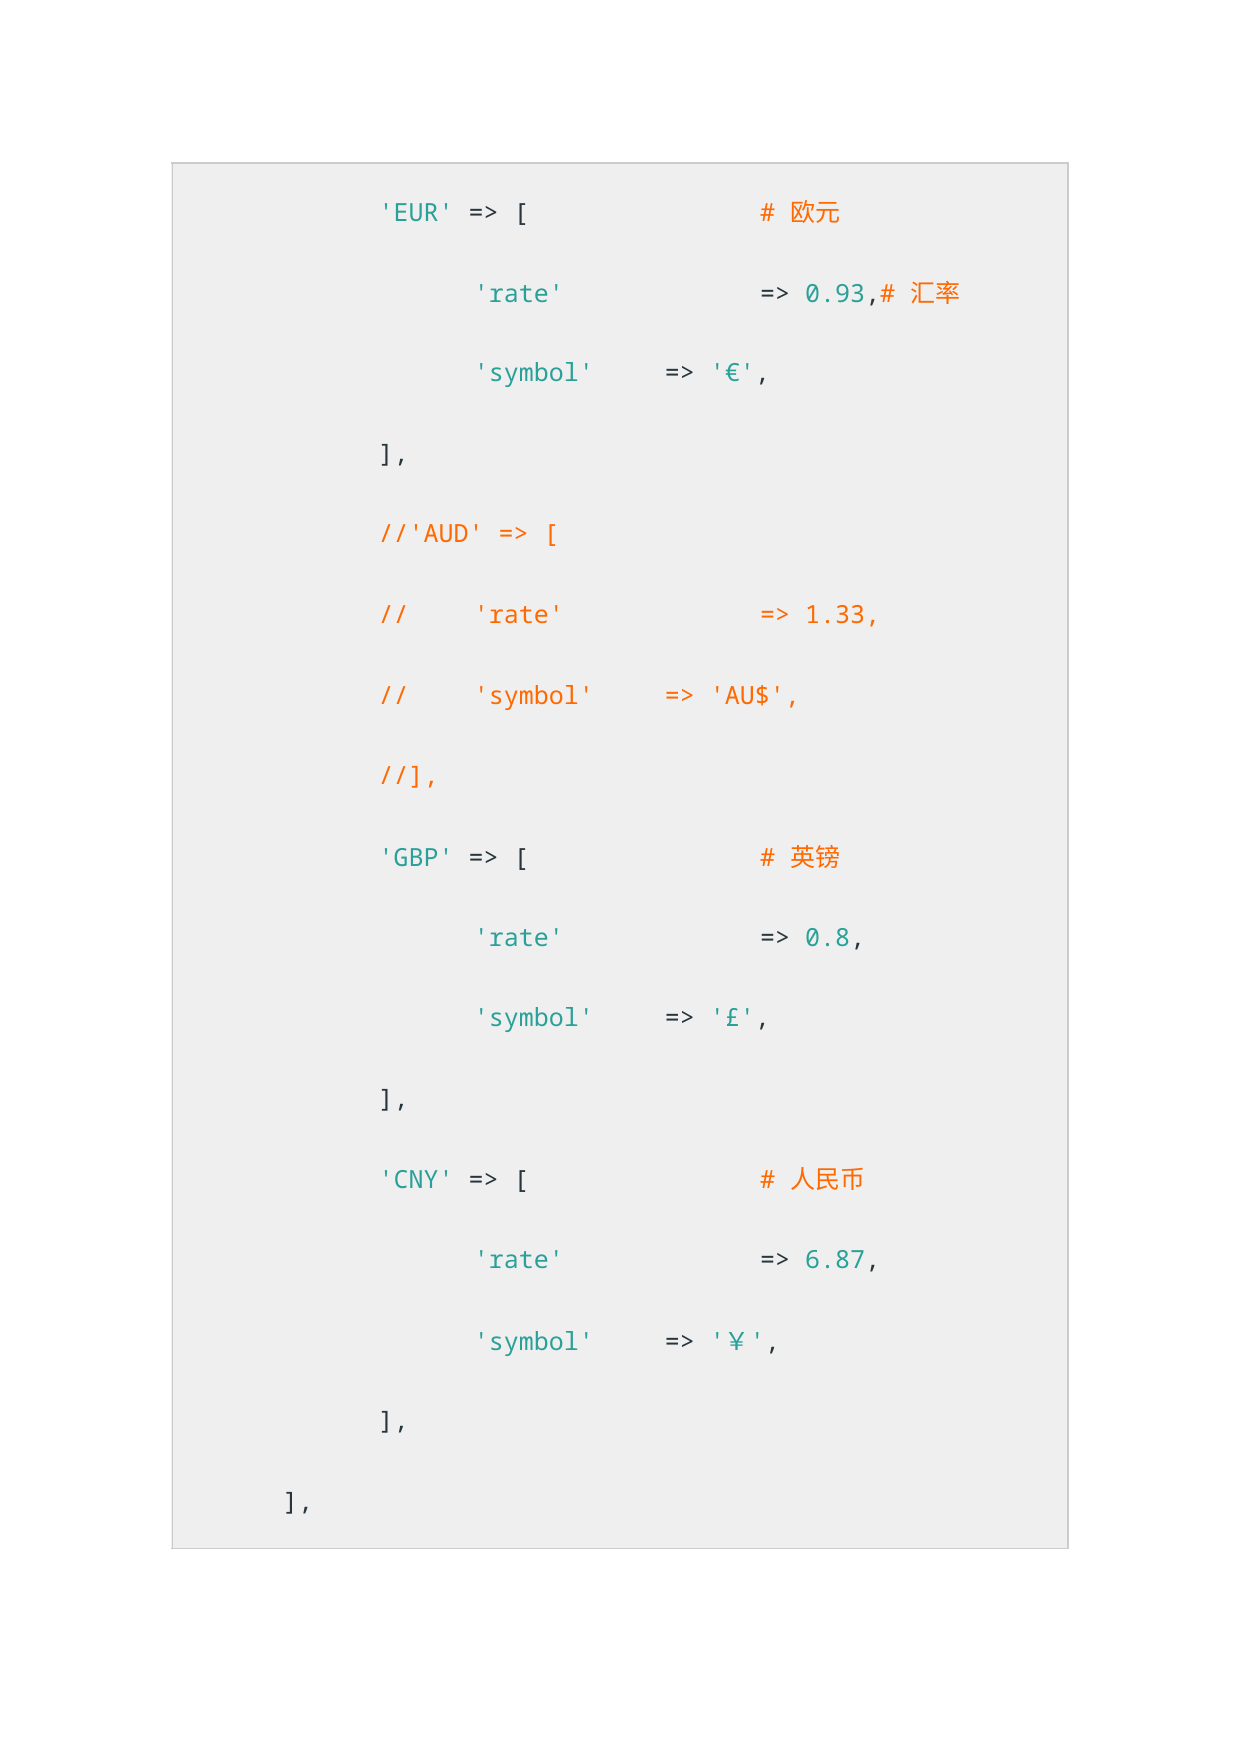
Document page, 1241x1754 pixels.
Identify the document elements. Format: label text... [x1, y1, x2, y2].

text // 'rate' => 1.33, [173, 565, 1067, 646]
text //], [173, 726, 1067, 807]
text // 'symbol' => 'AU$', [173, 646, 1067, 726]
text //'AUD' => [ [173, 484, 1067, 565]
text ], [173, 1371, 1067, 1452]
text 'rate' => 6.87, [173, 1210, 1067, 1291]
text ], [173, 404, 1067, 484]
text 'rate' => 0.8, [173, 888, 1067, 968]
text 'rate' => 0.93,# 汇率 [173, 243, 1067, 323]
text 'symbol' => '£', [173, 968, 1067, 1049]
text 'CNY' => [ # 人民币 [173, 1129, 1067, 1210]
text ], [173, 1049, 1067, 1129]
text 'symbol' => '€', [173, 323, 1067, 404]
text 'GBP' => [ # 英镑 [173, 807, 1067, 888]
text 'symbol' => '￥', [173, 1291, 1067, 1371]
text 'EUR' => [ # 欧元 [173, 164, 1067, 243]
text ], [173, 1452, 1067, 1548]
